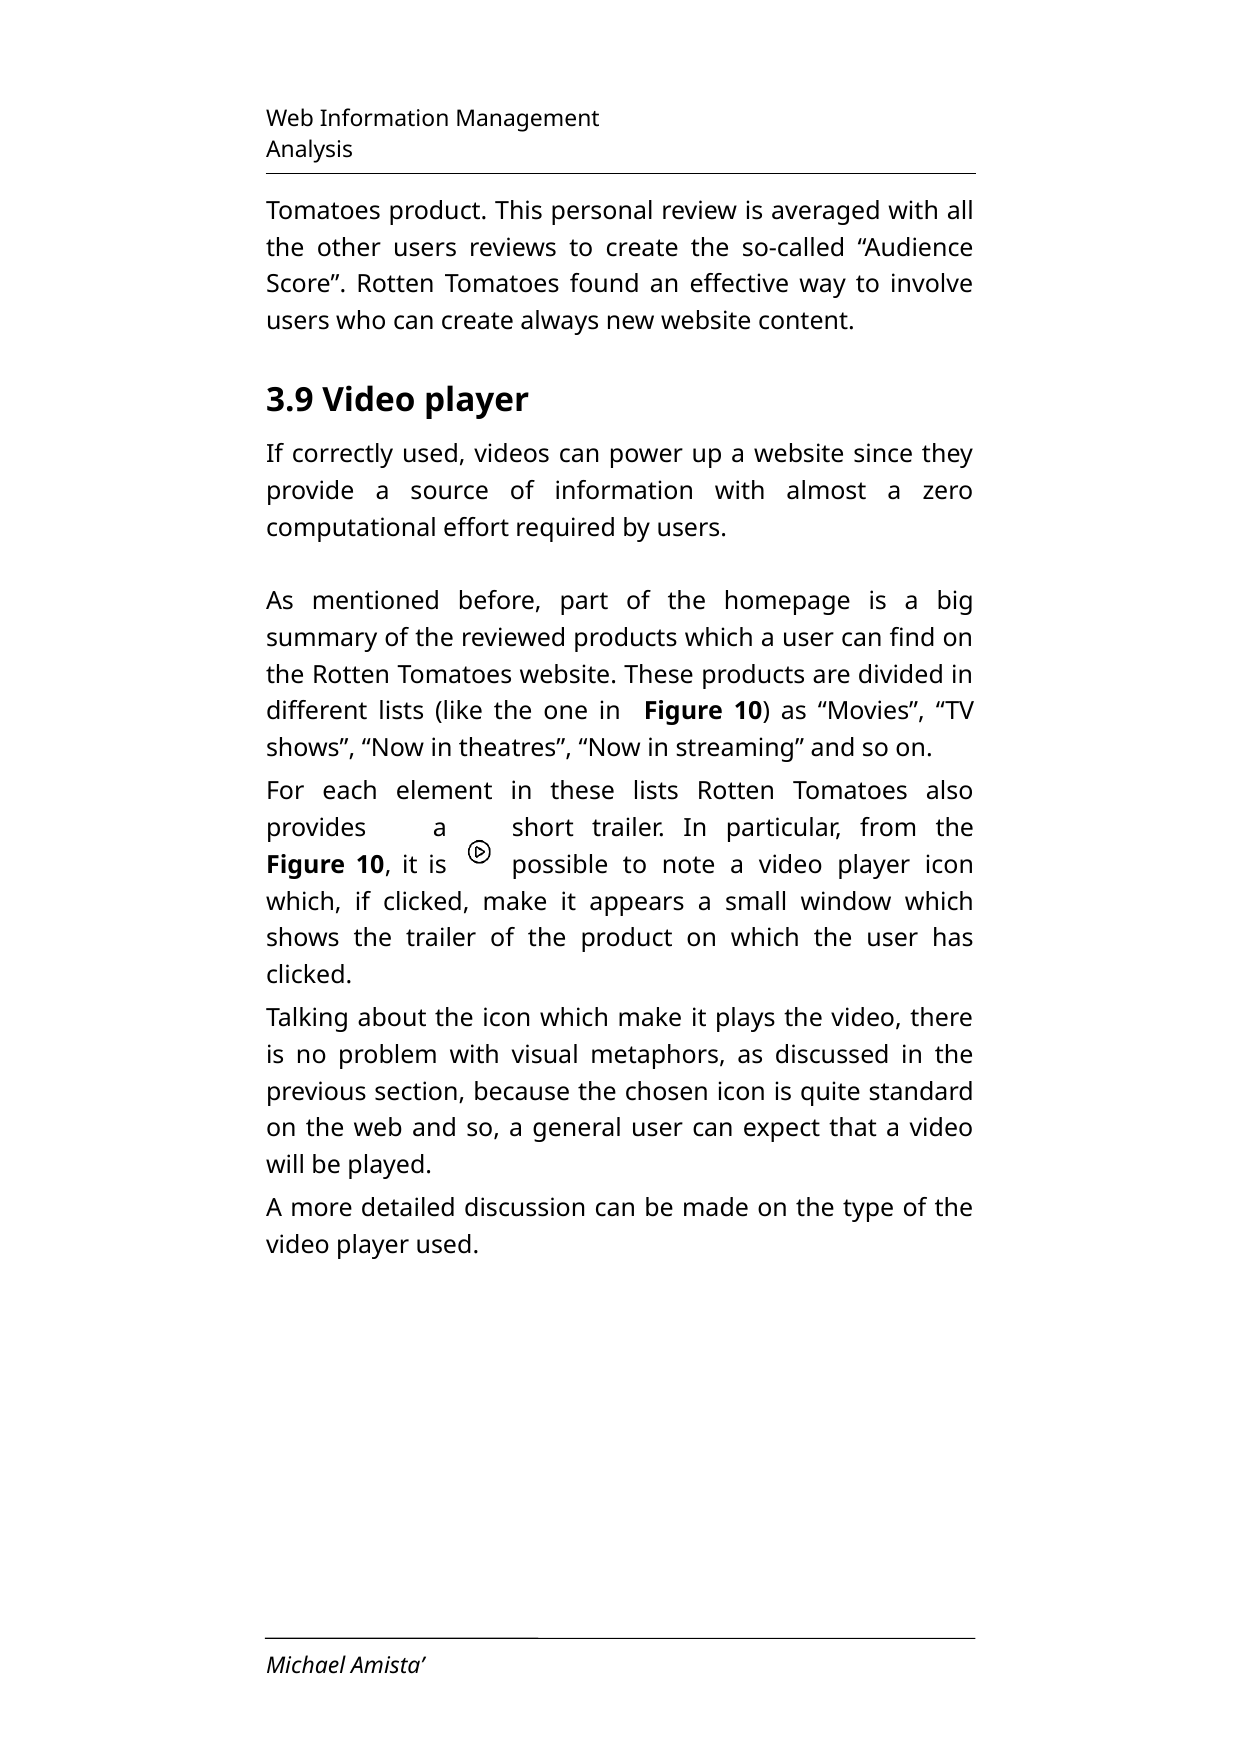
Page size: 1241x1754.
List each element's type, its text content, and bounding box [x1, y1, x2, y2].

text Talking about the icon which make it plays the video, there is no problem with visual metaphors, as discussed in the previous section, because the chosen icon is quite standard on the web and so, a general user can expect that a video will be played. [266, 1000, 974, 1181]
picture [465, 837, 493, 866]
text If correctly used, videos can power up a website since they provide a source of information with almost a zero computational effort required by users. [266, 436, 974, 543]
text As mentioned before, part of the homepage is a big summary of the reviewed products which a user can find on the Rotten Tomatoes website. These products are divided in different lists (like the one in Figure 10) as “Movies”, “TV shows”, “Now in theatres”, “Now in streaming” and so on. [266, 583, 974, 764]
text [266, 192, 974, 337]
subtitle 3.9 Video player [266, 376, 974, 422]
text For each element in these lists Rotten Tomatoes also provides a short trailer. In particular, from the Figure 10, it is possible to note a video player icon which, if clicked, make it appears a small window which shows the trailer of the product on which the user has clicked. [266, 773, 974, 991]
text A more detailed discussion can be made on the type of the video player used. [266, 1190, 974, 1261]
